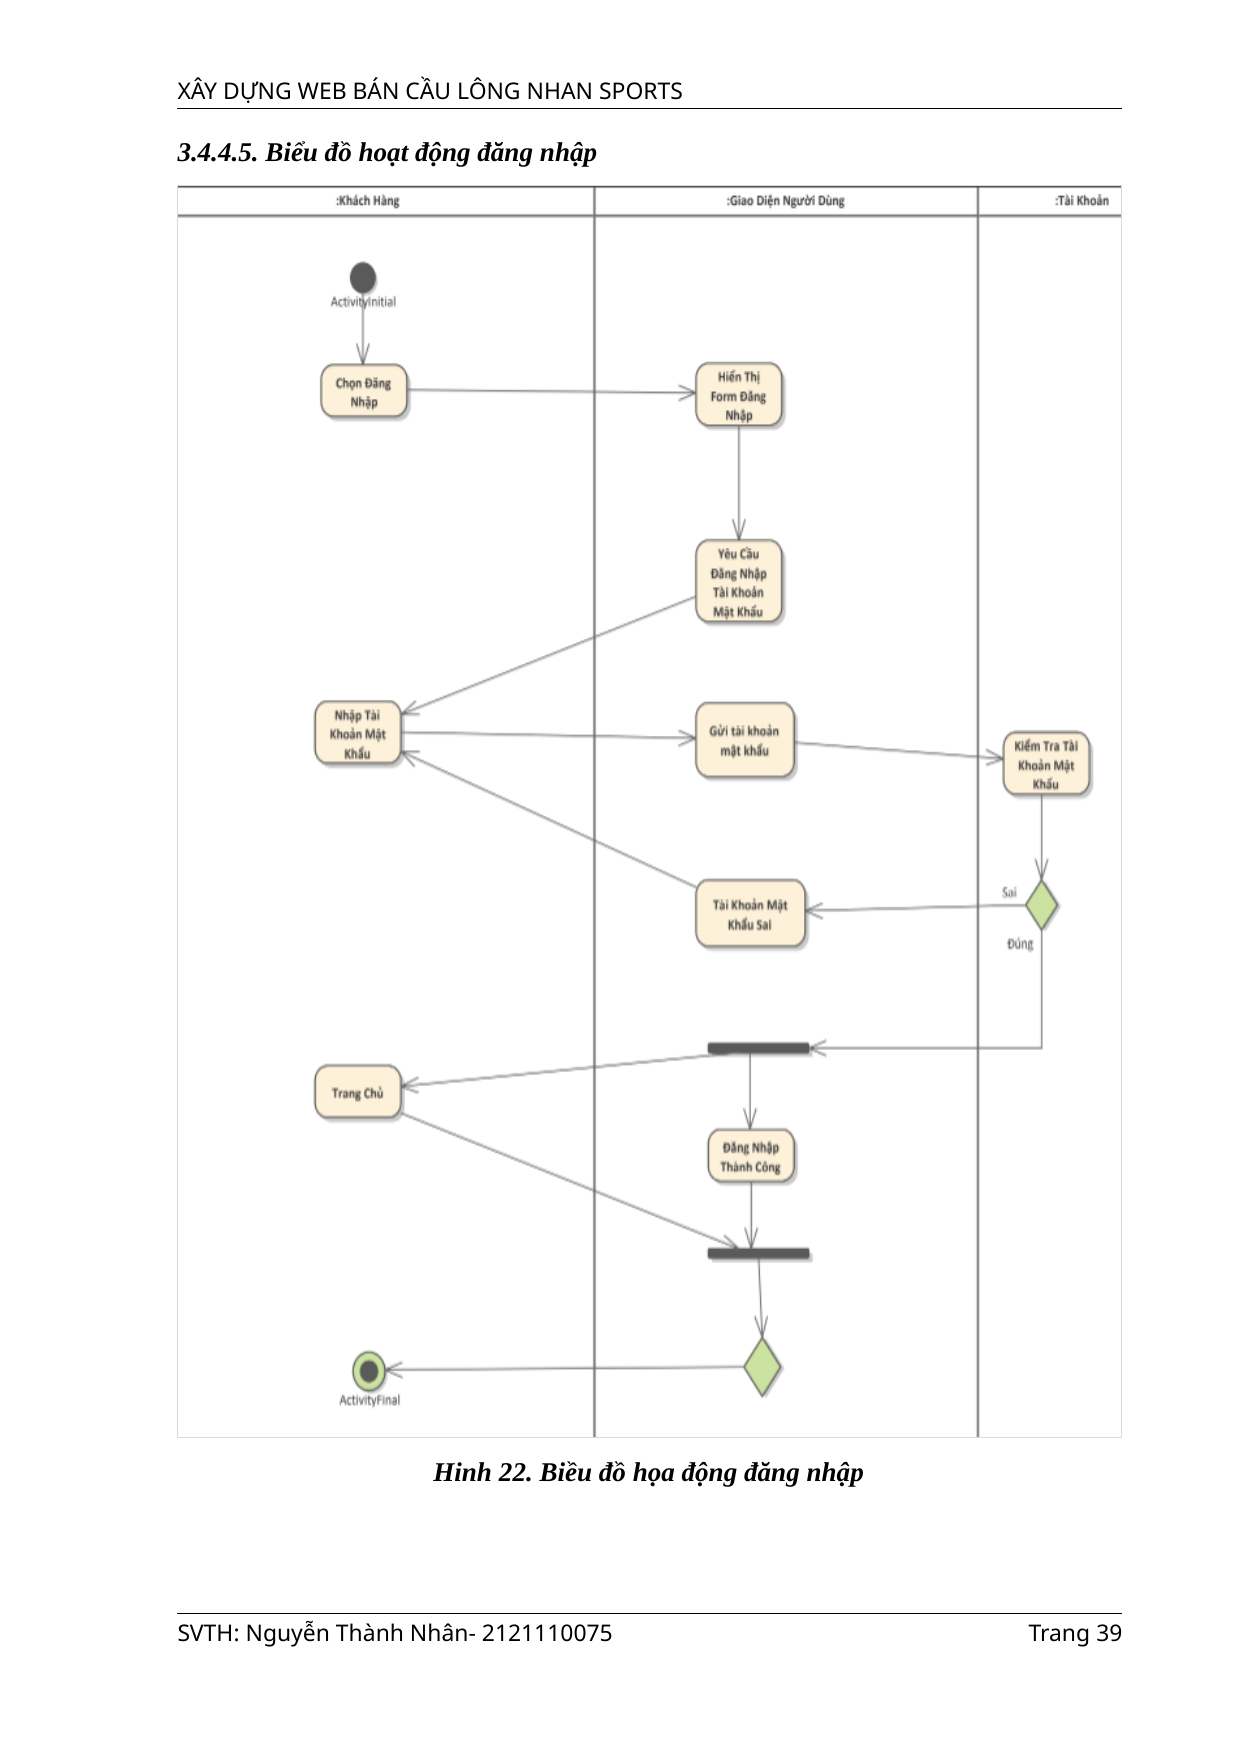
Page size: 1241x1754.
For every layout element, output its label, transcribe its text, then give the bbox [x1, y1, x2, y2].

subtitle Biểu đồ hoạt động đăng nhập [177, 136, 1122, 167]
text Hinh 22. Biều đồ họa động đăng nhập [177, 1456, 1122, 1487]
picture [178, 186, 1121, 1437]
